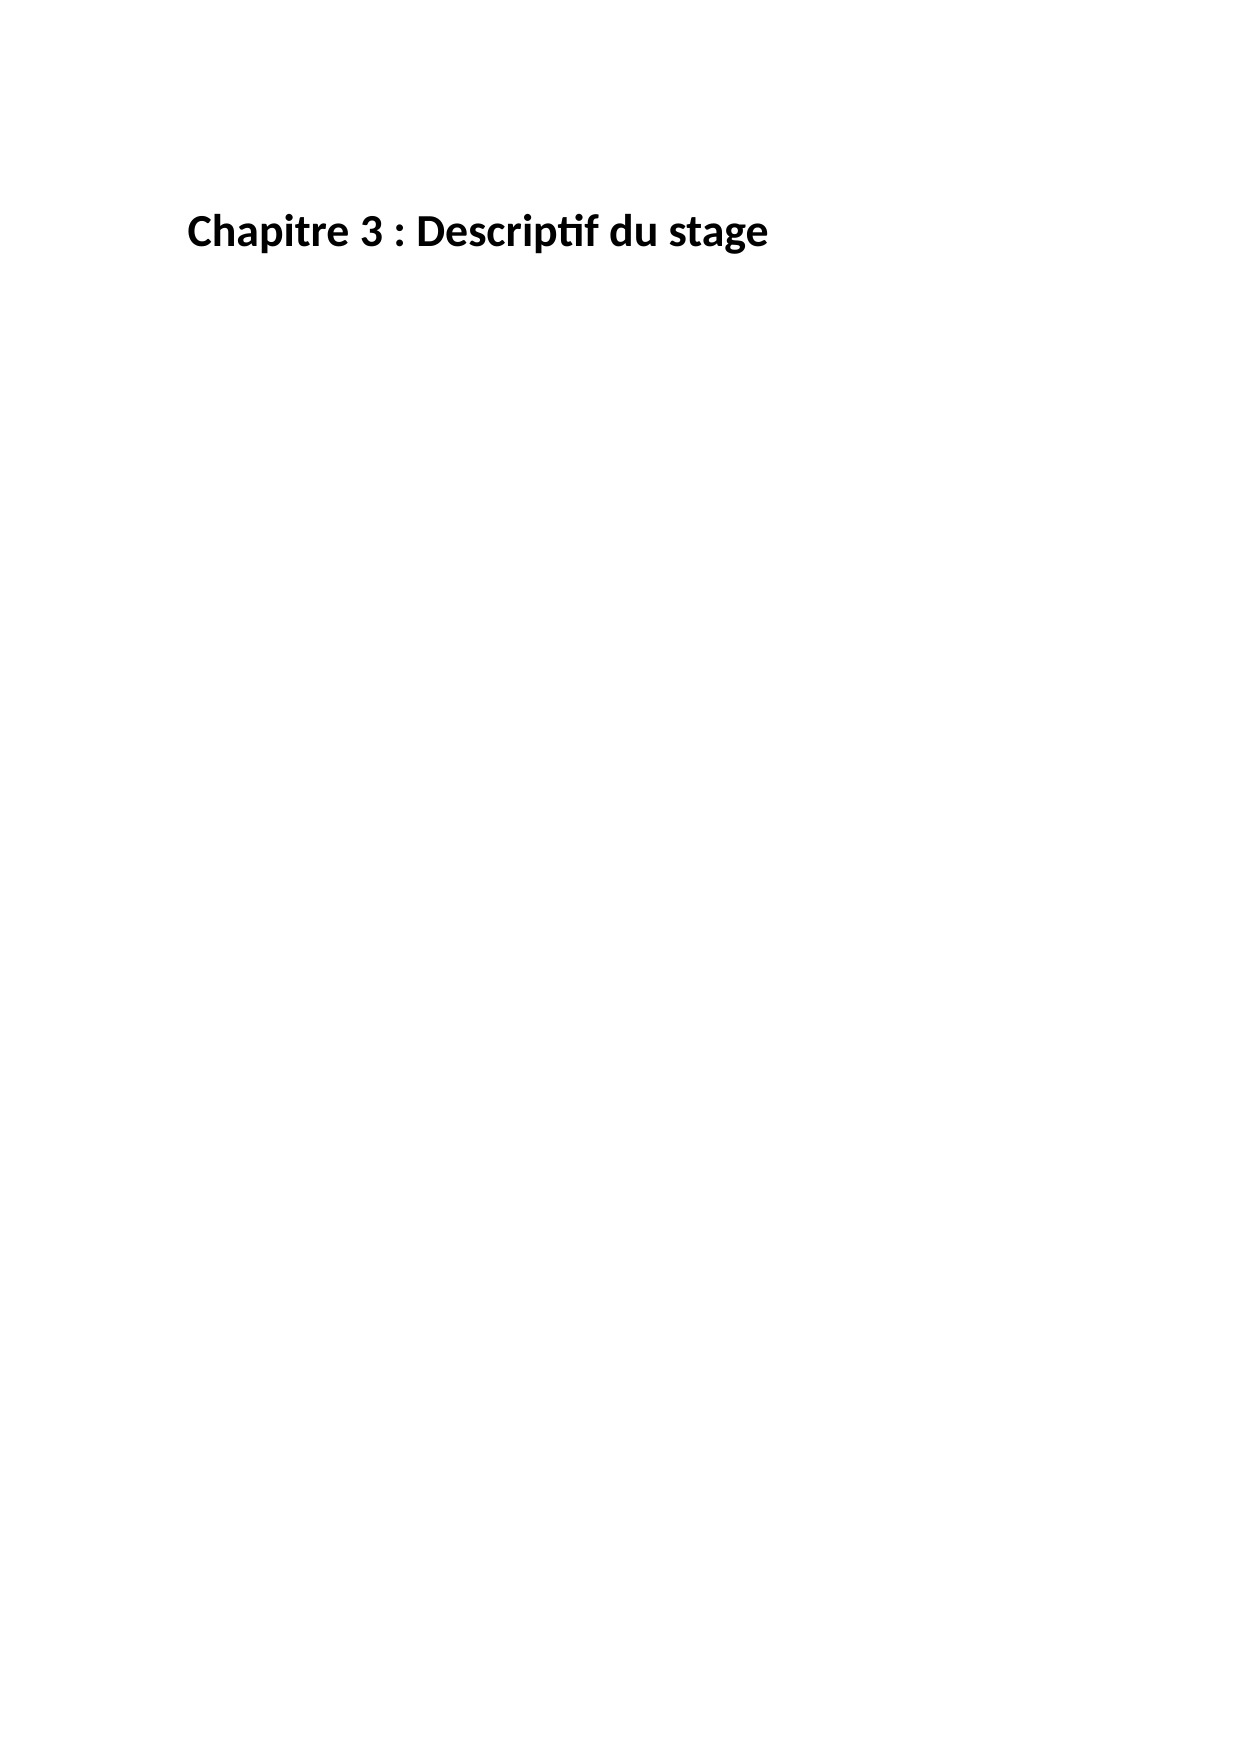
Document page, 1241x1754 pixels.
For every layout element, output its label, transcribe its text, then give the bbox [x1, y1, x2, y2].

subtitle Chapitre 3 : Descriptif du stage [187, 197, 1053, 262]
